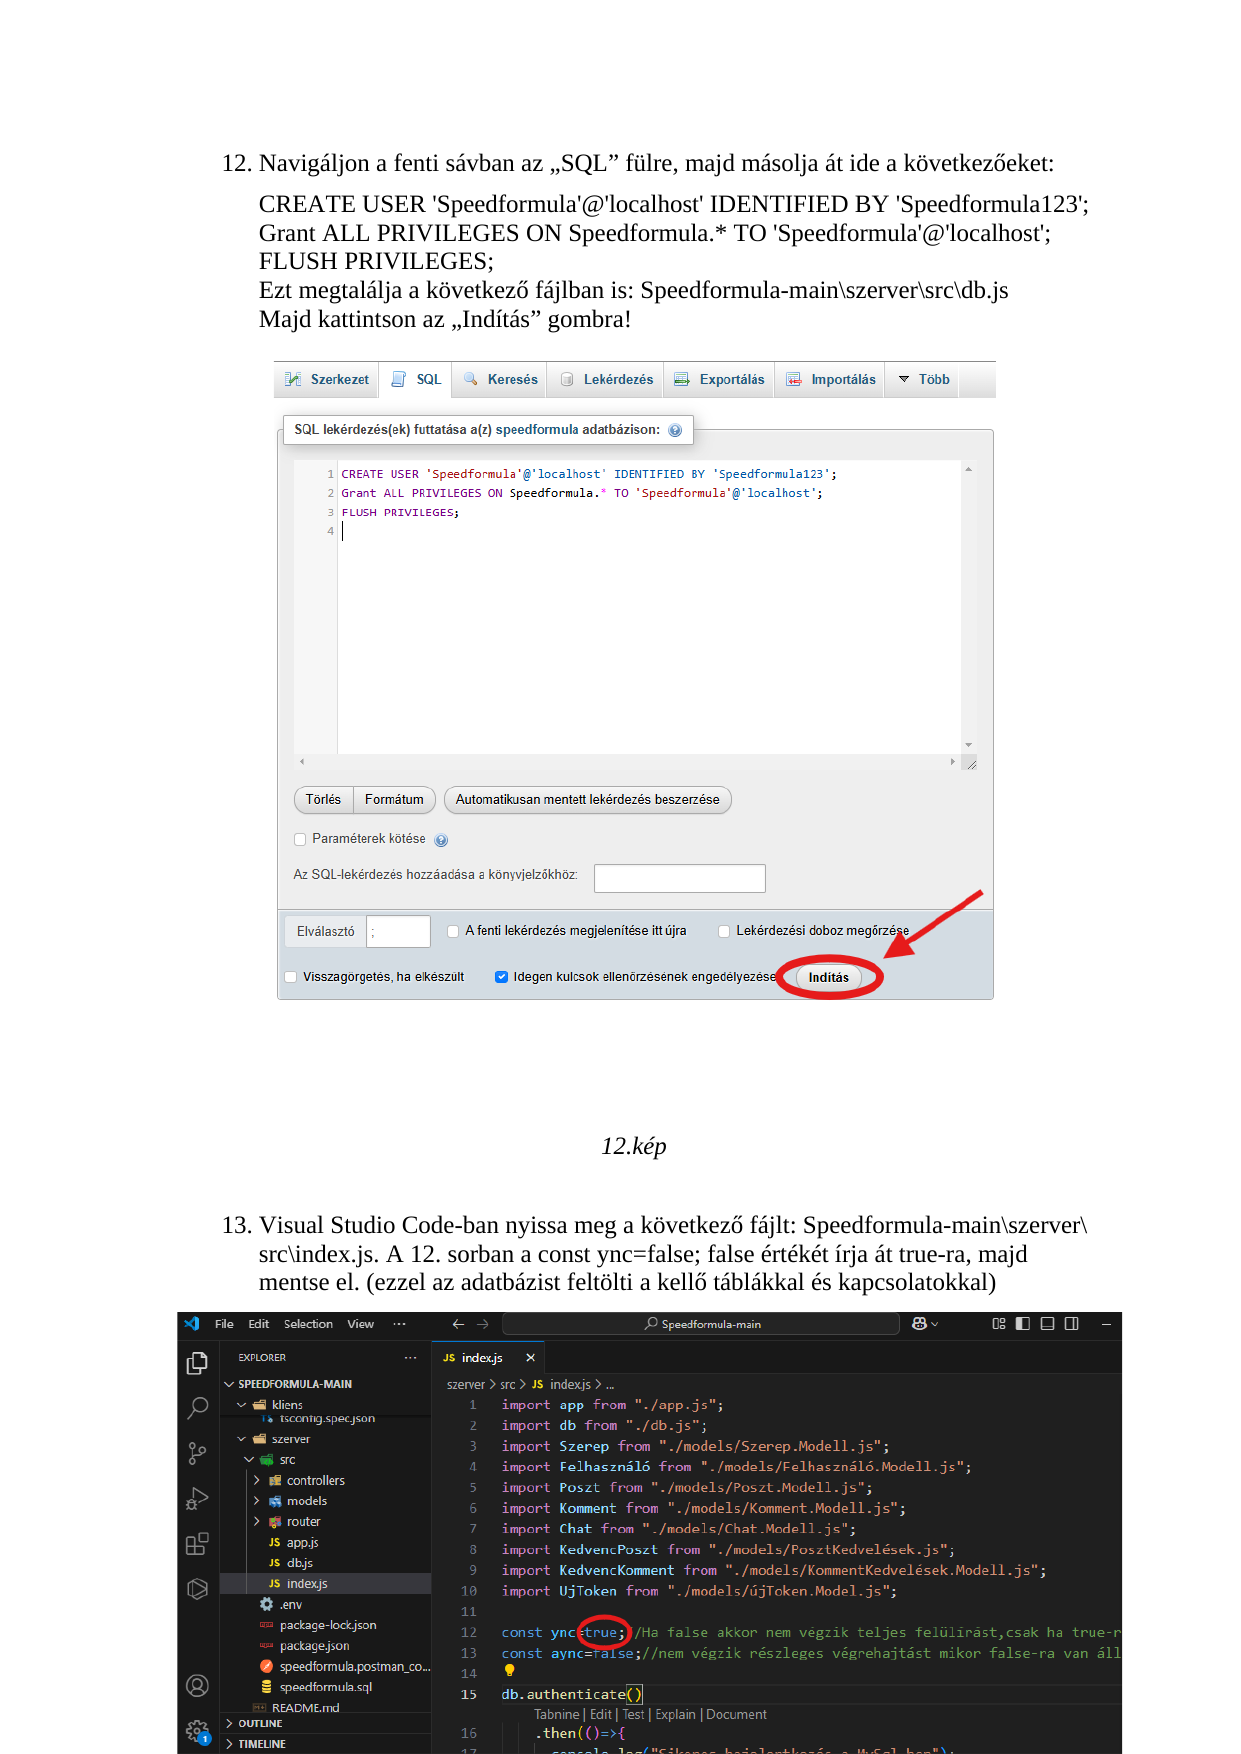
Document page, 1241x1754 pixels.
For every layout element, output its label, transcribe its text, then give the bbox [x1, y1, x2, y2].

picture [177, 1312, 1123, 1754]
picture [273, 361, 996, 1003]
list Navigáljon a fenti sávban az „SQL” fülre, majd másolja át ide a következőeket: [221, 148, 1092, 176]
text CREATE USER 'Speedformula'@'localhost' IDENTIFIED BY 'Speedformula123'; Grant ALL PRIVILEGES ON Speedformula.* TO 'Speedformula'@'localhost'; FLUSH PRIVILEGES; Ezt megtalálja a következő fájlban is: Speedformula-main\szerver\src\db.js Majd kattintson az „Indítás” gombra! [259, 189, 1092, 333]
list Visual Studio Code-ban nyissa meg a következő fájlt: Speedformula-main\szerver\src\index.js. A 12. sorban a const ync=false; false értékét írja át true-ra, majd mentse el. (ezzel az adatbázist feltölti a kellő táblákkal és kapcsolatokkal) [221, 1210, 1092, 1296]
text 12.kép [177, 1131, 1092, 1160]
